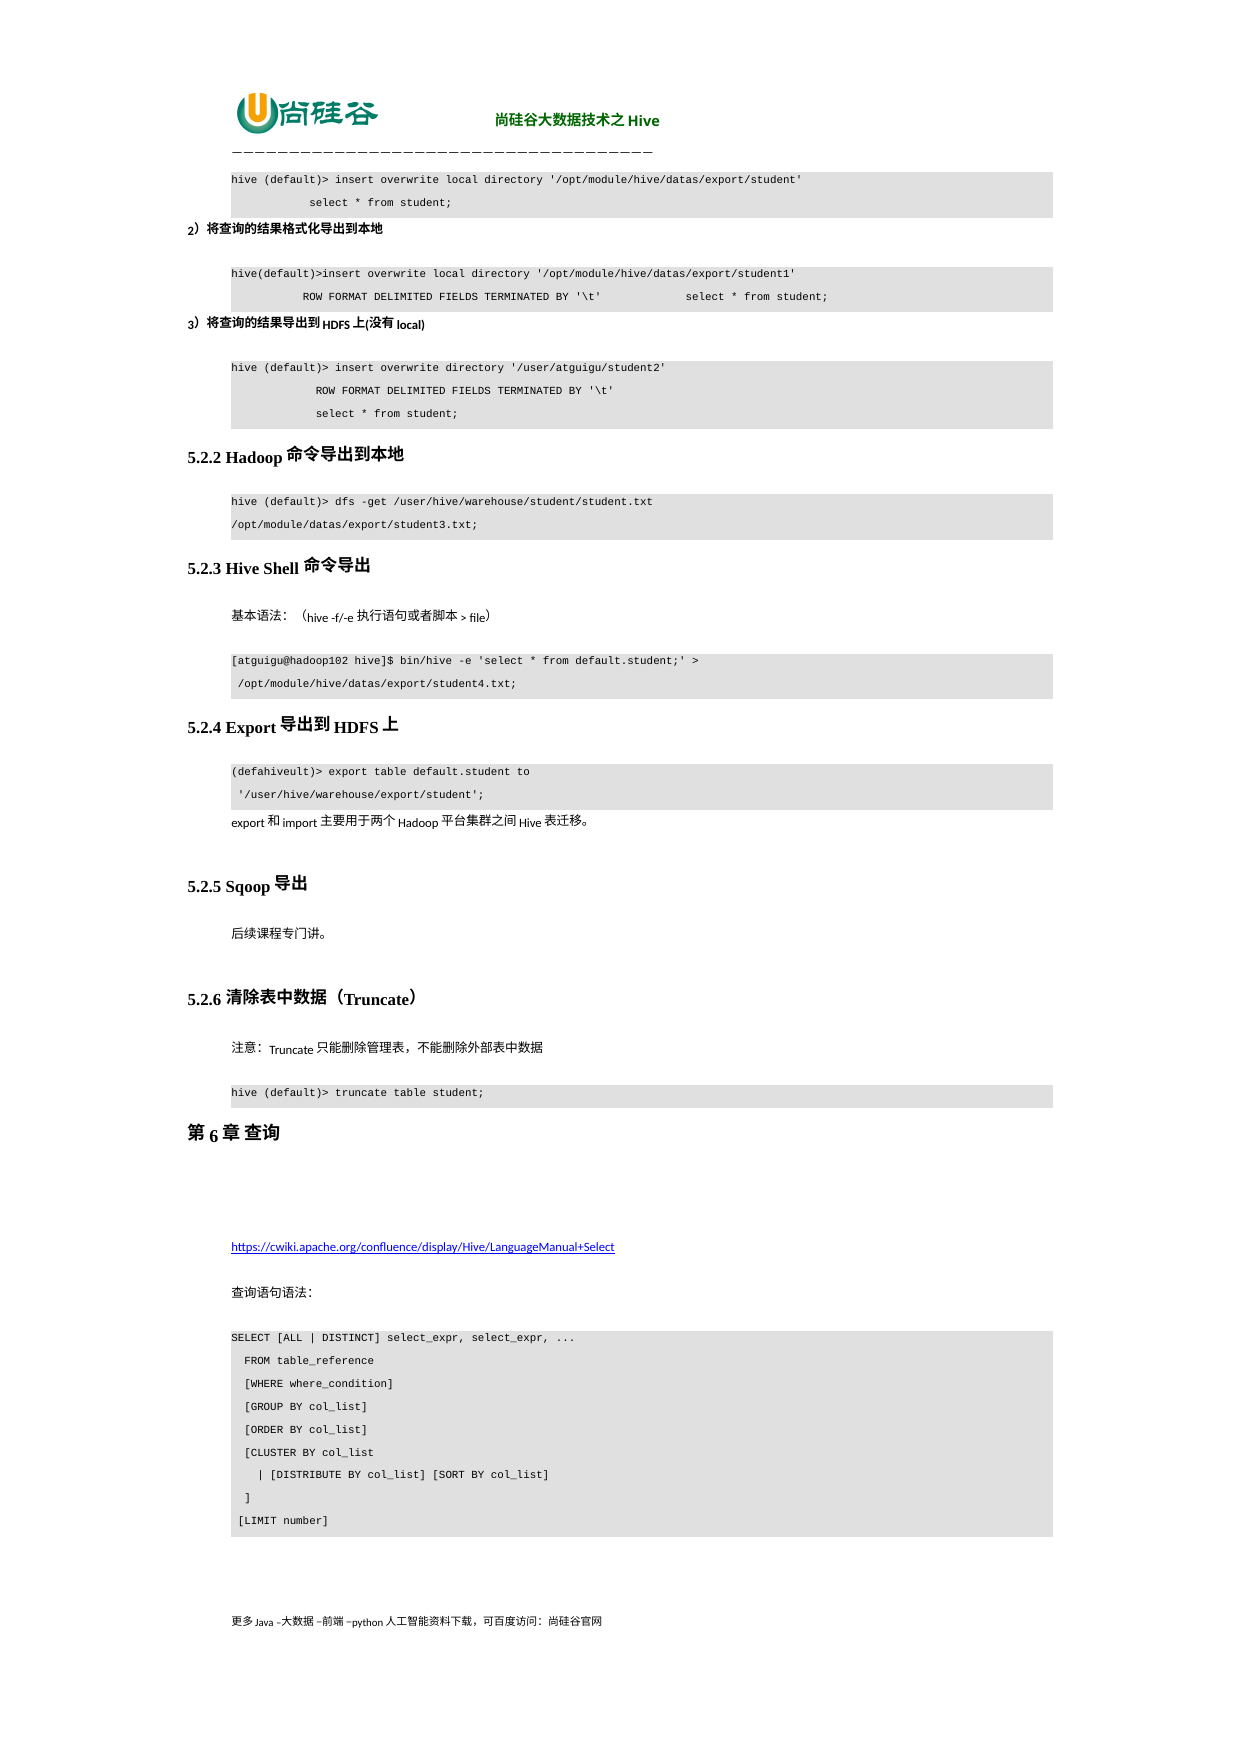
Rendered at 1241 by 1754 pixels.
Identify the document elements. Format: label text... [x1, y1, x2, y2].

text (defahiveult)> export table default.student to [231, 764, 1053, 787]
text 后续课程专门讲。 [187, 924, 1053, 956]
text [WHERE where_condition] [231, 1377, 1053, 1399]
subtitle 5.2.2 Hadoop命令导出到本地 [187, 429, 1053, 494]
subtitle 5.2.4 Export导出到HDFS上 [187, 699, 1053, 764]
subtitle 5.2.5 Sqoop导出 [187, 859, 1053, 924]
text | [DISTRIBUTE BY col_list] [SORT BY col_list] [231, 1468, 1053, 1491]
subtitle 5.2.6 清除表中数据（Truncate） [187, 972, 1053, 1037]
text 注意：Truncate只能删除管理表，不能删除外部表中数据 [187, 1037, 1053, 1069]
text FROM table_reference [231, 1354, 1053, 1377]
text SELECT [ALL | DISTINCT] select_expr, select_expr, ... [231, 1331, 1053, 1354]
text [CLUSTER BY col_list [231, 1445, 1053, 1468]
text /opt/module/hive/datas/export/student4.txt; [231, 677, 1053, 699]
text https://cwiki.apache.org/confluence/display/Hive/LanguageManual+Select [187, 1237, 1053, 1269]
text select * from student; [231, 407, 1053, 429]
text [ORDER BY col_list] [231, 1422, 1053, 1445]
text 基本语法：（hive -f/-e 执行语句或者脚本 > file） [187, 605, 1053, 638]
text select * from student; [231, 195, 1053, 218]
text 查询语句语法： [187, 1282, 1053, 1315]
text 3）将查询的结果导出到HDFS上(没有local) [187, 312, 1053, 345]
text [LIMIT number] [231, 1514, 1053, 1537]
text [atguigu@hadoop102 hive]$ bin/hive -e 'select * from default.student;' > [231, 654, 1053, 677]
text ] [231, 1491, 1053, 1514]
text export和import主要用于两个Hadoop平台集群之间Hive表迁移。 [187, 810, 1053, 843]
text /opt/module/datas/export/student3.txt; [231, 517, 1053, 540]
text hive (default)> truncate table student; [231, 1085, 1053, 1108]
text hive (default)> insert overwrite local directory '/opt/module/hive/datas/export/student' [231, 172, 1053, 195]
text '/user/hive/warehouse/export/student'; [231, 787, 1053, 810]
text hive (default)> insert overwrite directory '/user/atguigu/student2' [231, 361, 1053, 384]
picture [231, 88, 382, 138]
text hive(default)>insert overwrite local directory '/opt/module/hive/datas/export/student1' [231, 267, 1053, 289]
text [GROUP BY col_list] [231, 1399, 1053, 1422]
text ROW FORMAT DELIMITED FIELDS TERMINATED BY '\t' [231, 384, 1053, 407]
subtitle 5.2.3 Hive Shell 命令导出 [187, 540, 1053, 605]
text 2）将查询的结果格式化导出到本地 [187, 218, 1053, 251]
subtitle 第6章 查询 [187, 1108, 1053, 1173]
text hive (default)> dfs -get /user/hive/warehouse/student/student.txt [231, 494, 1053, 517]
text ROW FORMAT DELIMITED FIELDS TERMINATED BY '\t' select * from student; [231, 289, 1053, 312]
